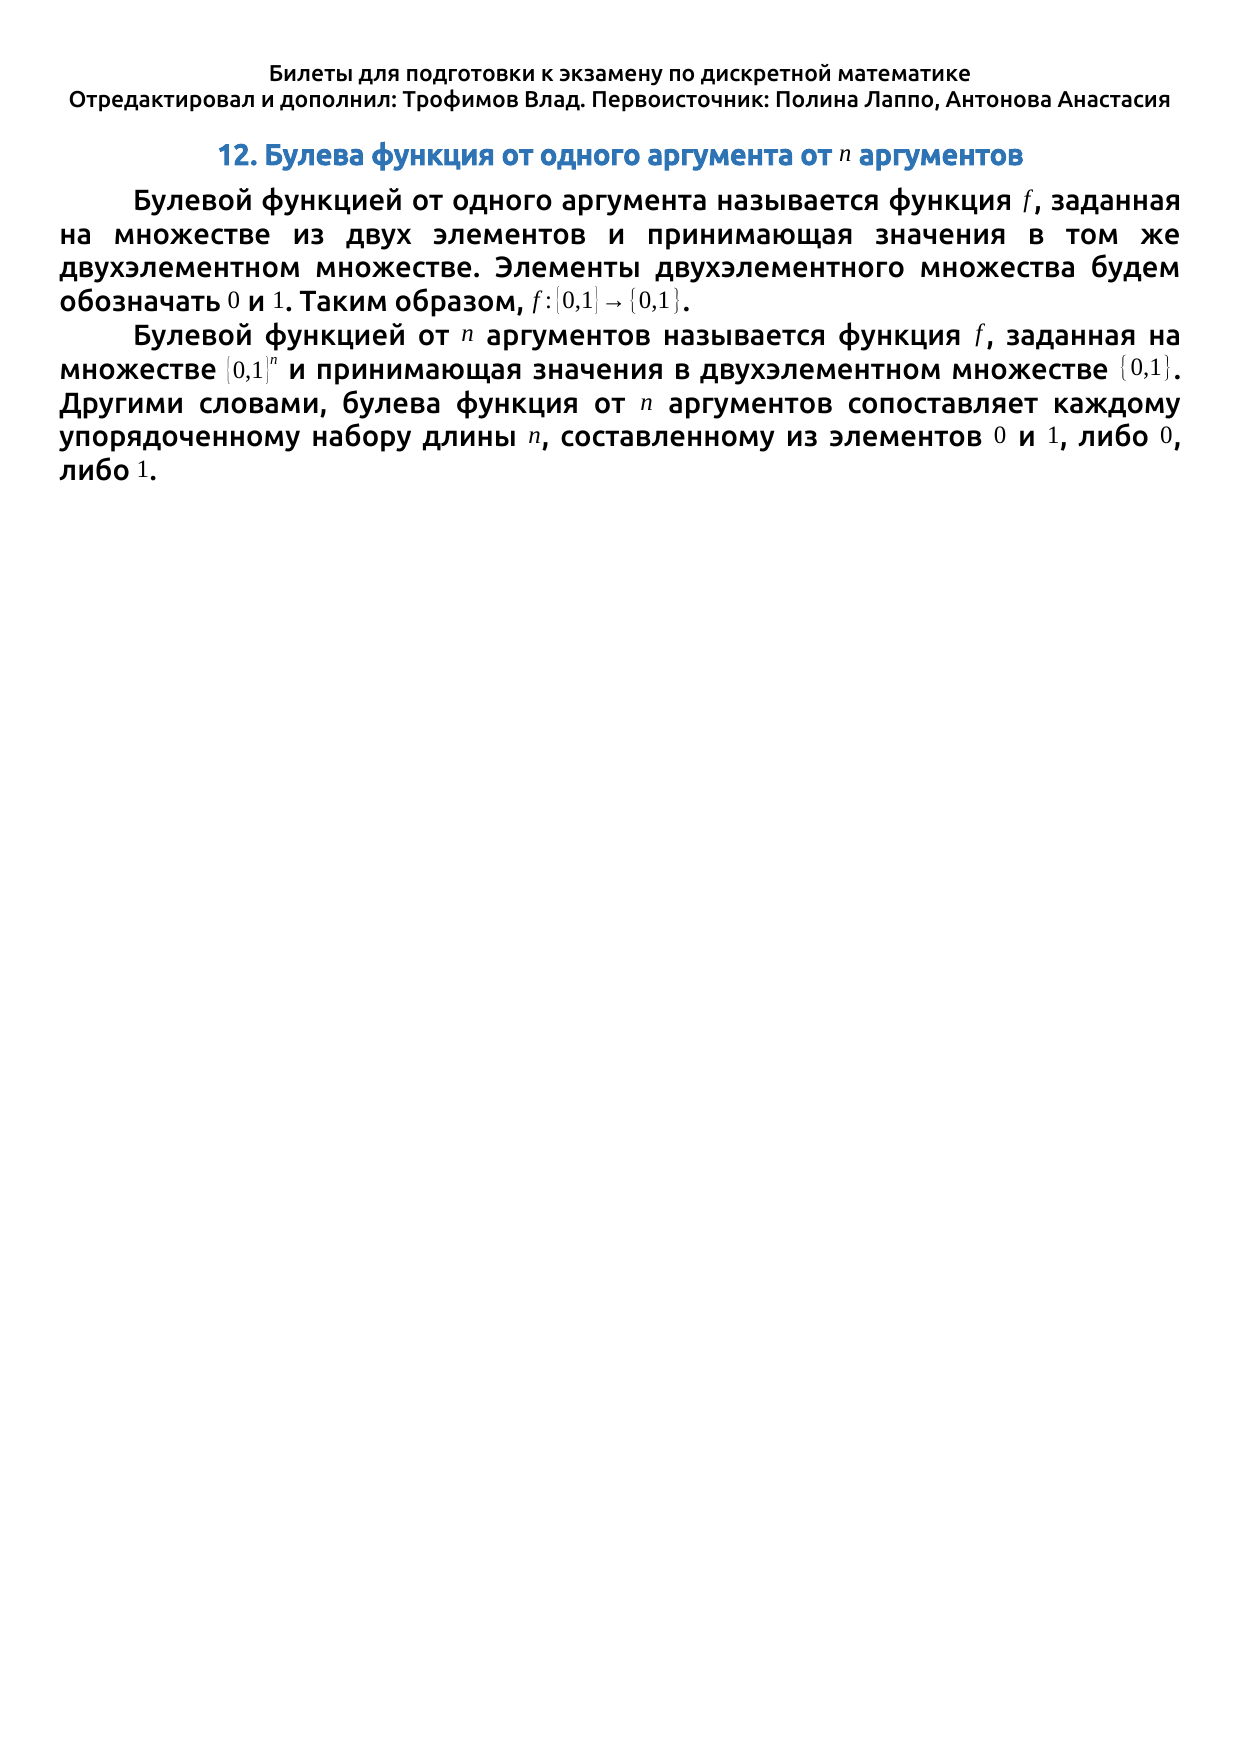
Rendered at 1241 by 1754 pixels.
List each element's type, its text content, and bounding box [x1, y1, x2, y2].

subtitle 12. Булева функция от одного аргумента от аргументов [59, 137, 1181, 170]
text Булевой функцией от аргументов называется функция , заданная на множестве и принимающая значения в двухэлементном множестве . Другими словами, булева функция от аргументов сопоставляет каждому упорядоченному набору длины , составленному из элементов и , либо , либо . [59, 317, 1181, 486]
text Булевой функцией от одного аргумента называется функция , заданная на множестве из двух элементов и принимающая значения в том же двухэлементном множестве. Элементы двухэлементного множества будем обозначать и . Таким образом, . [59, 183, 1181, 317]
